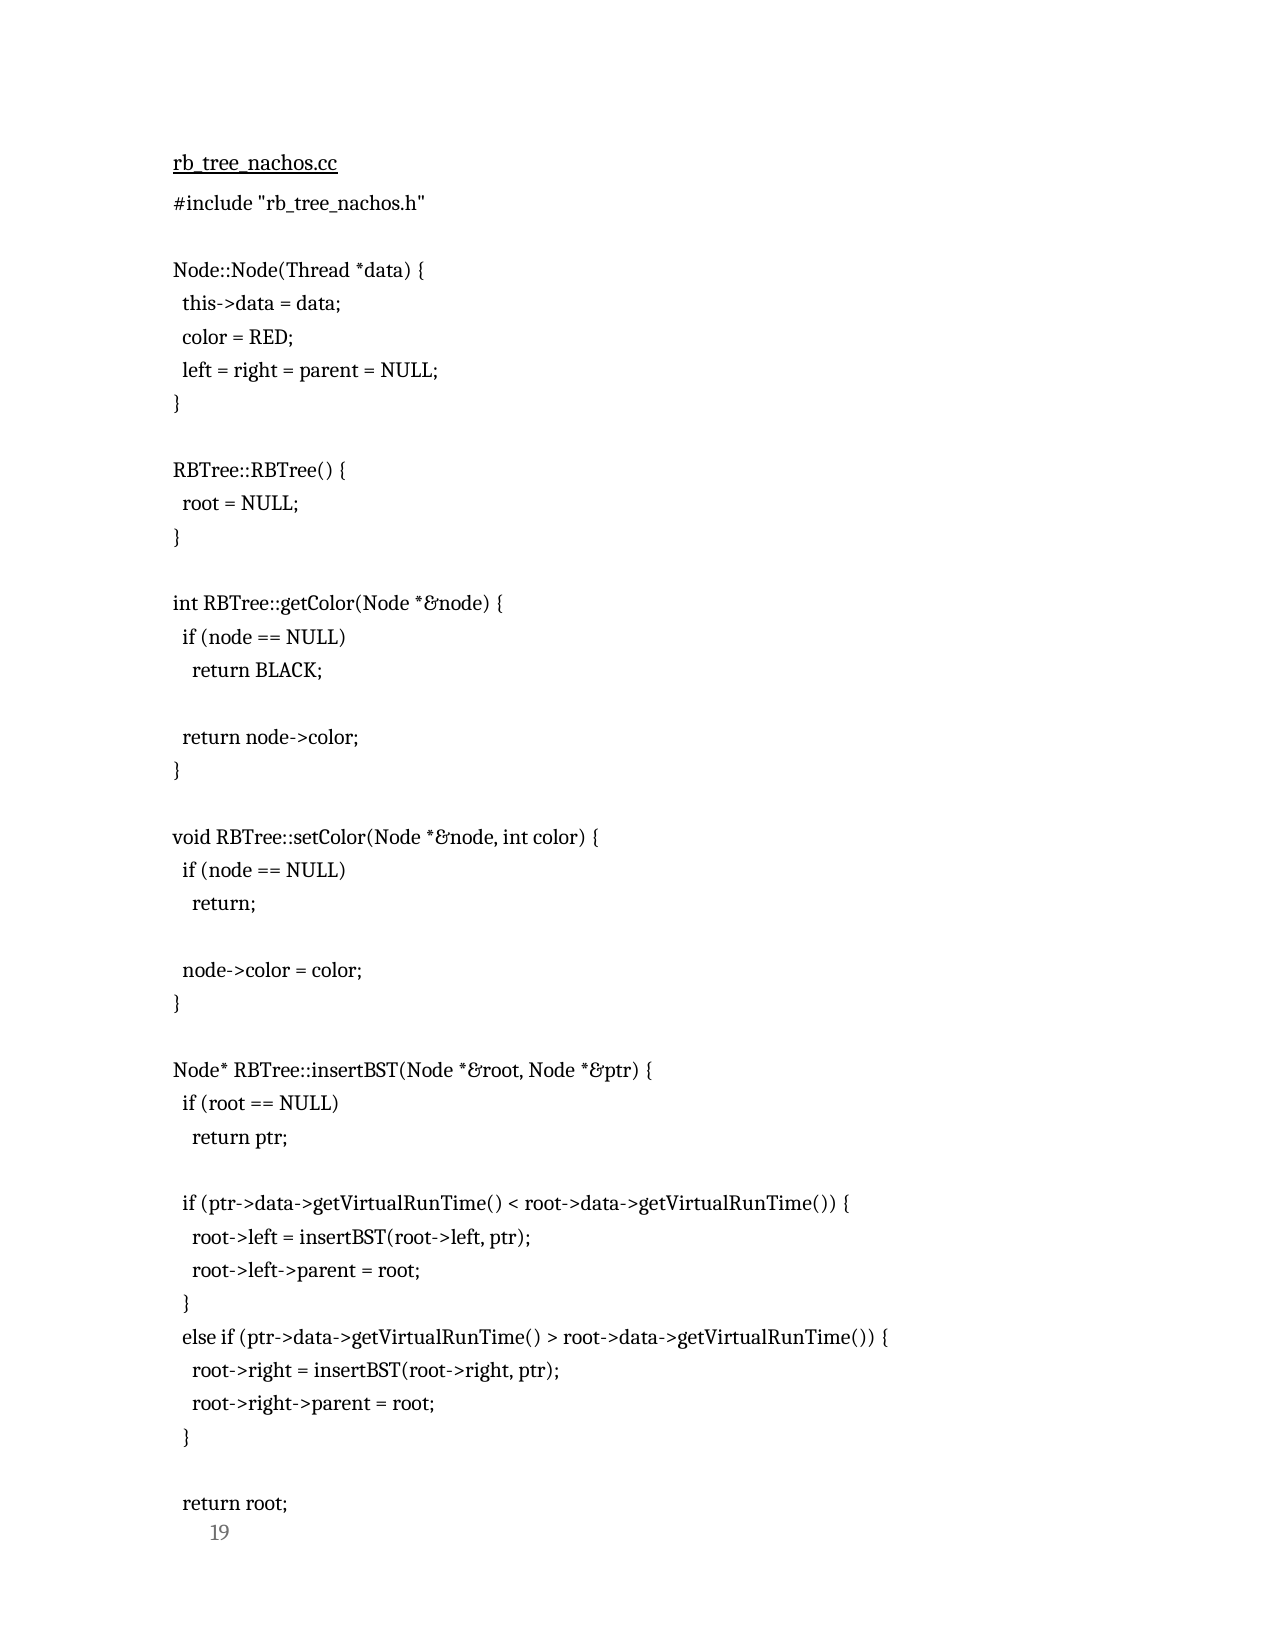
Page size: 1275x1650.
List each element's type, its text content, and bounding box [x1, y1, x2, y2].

text Node* RBTree::insertBST(Node *&root, Node *&ptr) { [173, 1061, 1103, 1082]
text left = right = parent = NULL; [173, 361, 1103, 382]
text } [173, 1294, 1103, 1315]
text } [173, 1427, 1103, 1448]
text if (node == NULL) [173, 861, 1103, 882]
text } [173, 527, 1103, 548]
text } [173, 761, 1103, 782]
text return root; [173, 1494, 1103, 1515]
text return ptr; [173, 1127, 1103, 1148]
text void RBTree::setColor(Node *&node, int color) { [173, 827, 1103, 848]
text root->right->parent = root; [173, 1394, 1103, 1415]
text node->color = color; [173, 961, 1103, 982]
text RBTree::RBTree() { [173, 461, 1103, 482]
text root->left->parent = root; [173, 1261, 1103, 1282]
text int RBTree::getColor(Node *&node) { [173, 594, 1103, 615]
text } [173, 394, 1103, 415]
text } [173, 994, 1103, 1015]
text root->right = insertBST(root->right, ptr); [173, 1361, 1103, 1382]
text if (root == NULL) [173, 1094, 1103, 1115]
text if (node == NULL) [173, 627, 1103, 648]
text this->data = data; [173, 294, 1103, 315]
text root->left = insertBST(root->left, ptr); [173, 1227, 1103, 1248]
text Node::Node(Thread *data) { [173, 261, 1103, 282]
text return BLACK; [173, 661, 1103, 682]
text rb_tree_nachos.cc [173, 150, 1103, 176]
text root = NULL; [173, 494, 1103, 515]
text else if (ptr->data->getVirtualRunTime() > root->data->getVirtualRunTime()) { [173, 1327, 1103, 1348]
text if (ptr->data->getVirtualRunTime() < root->data->getVirtualRunTime()) { [173, 1194, 1103, 1215]
text return; [173, 894, 1103, 915]
text #include "rb_tree_nachos.h" [173, 194, 1103, 215]
text return node->color; [173, 727, 1103, 748]
text color = RED; [173, 327, 1103, 348]
